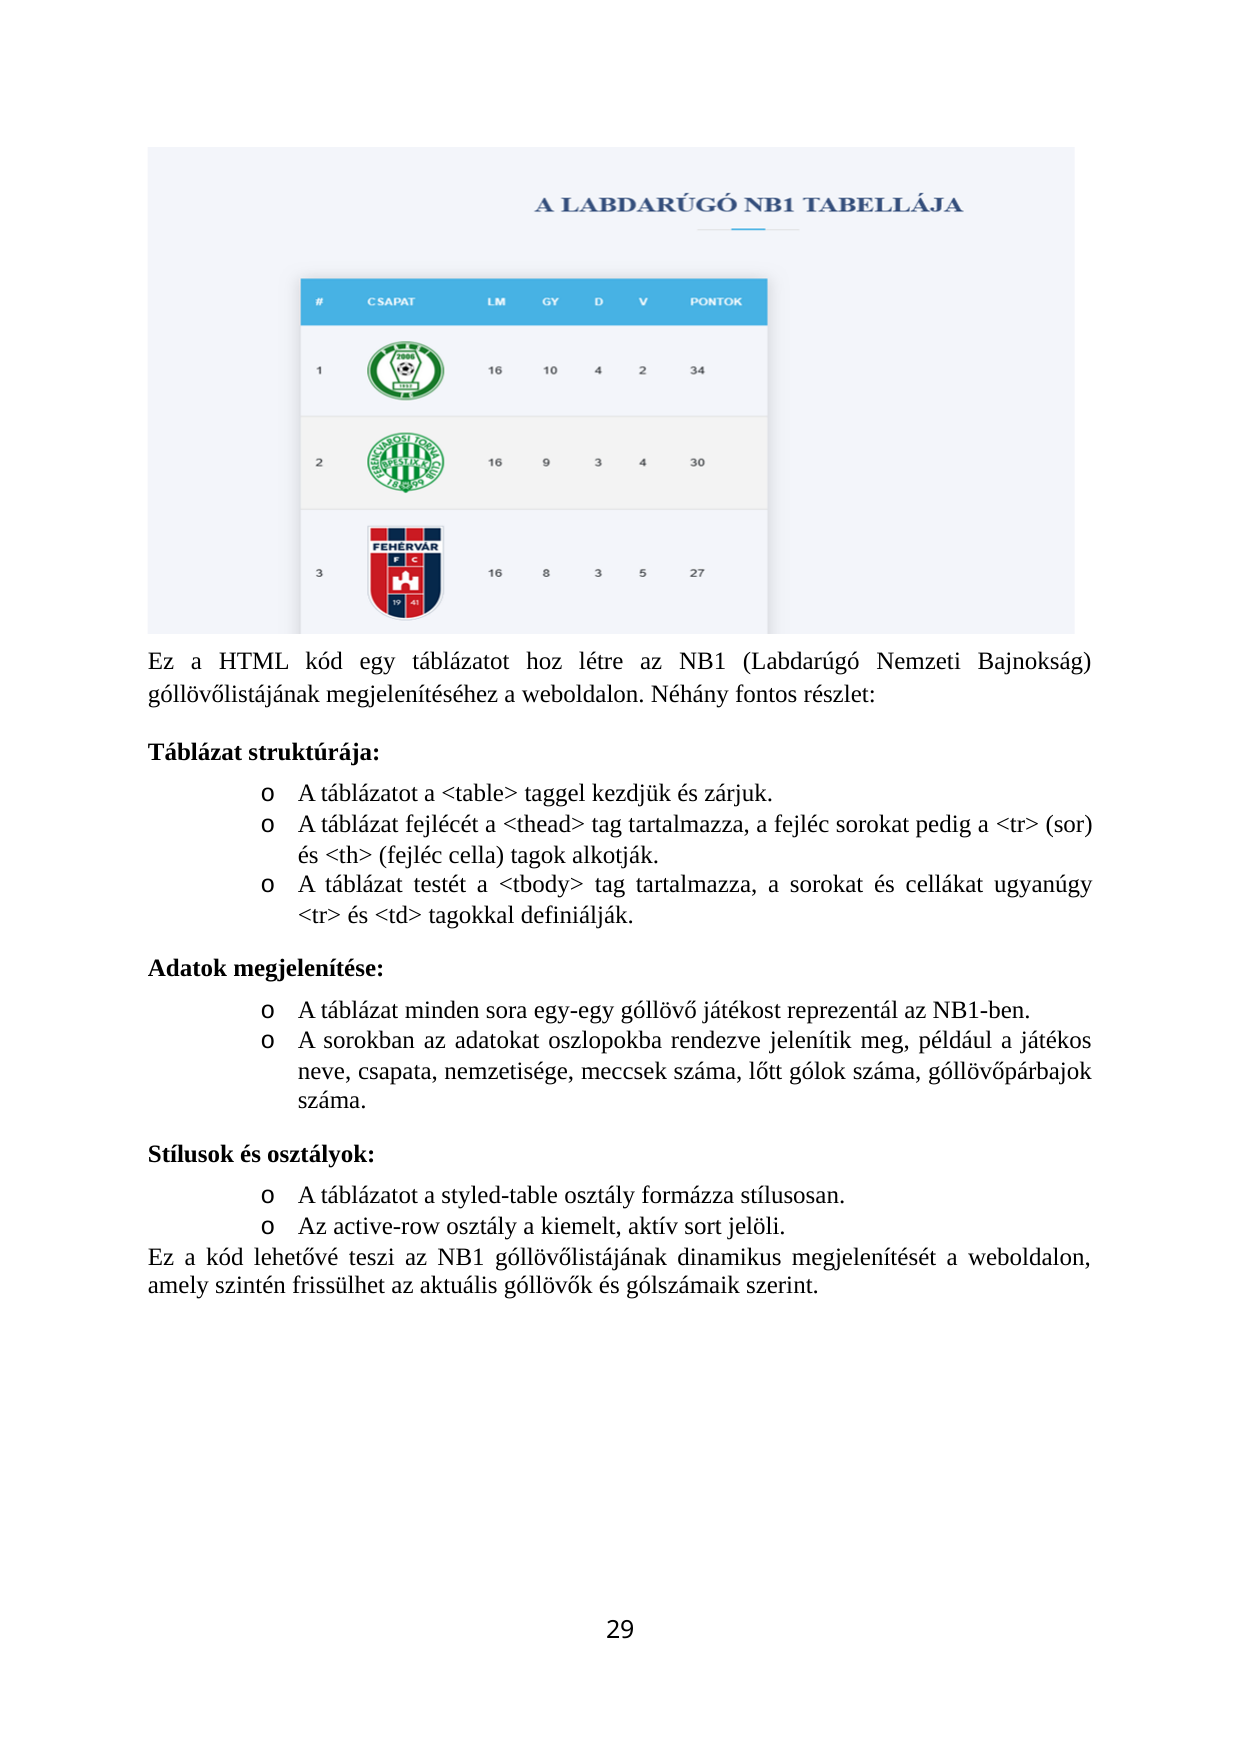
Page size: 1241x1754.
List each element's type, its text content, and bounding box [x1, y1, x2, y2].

list Az active-row osztály a kiemelt, aktív sort jelöli. [260, 1211, 1093, 1242]
text Adatok megjelenítése: [148, 953, 1093, 982]
picture [147, 147, 1075, 634]
list A táblázatot a <table> taggel kezdjük és zárjuk. [260, 778, 1093, 809]
text Ez a kód lehetővé teszi az NB1 góllövőlistájának dinamikus megjelenítését a weboldalon, amely szintén frissülhet az aktuális góllövők és gólszámaik szerint. [148, 1242, 1093, 1299]
list A sorokban az adatokat oszlopokba rendezve jelenítik meg, például a játékos neve, csapata, nemzetisége, meccsek száma, lőtt gólok száma, góllövőpárbajok száma. [260, 1026, 1093, 1114]
text Táblázat struktúrája: [148, 737, 1093, 766]
text Ez a HTML kód egy táblázatot hoz létre az NB1 (Labdarúgó Nemzeti Bajnokság) góllövőlistájának megjelenítéséhez a weboldalon. Néhány fontos részlet: [148, 646, 1093, 708]
list A táblázat fejlécét a <thead> tag tartalmazza, a fejléc sorokat pedig a <tr> (sor) és <th> (fejléc cella) tagok alkotják. [260, 809, 1093, 869]
list A táblázat testét a <tbody> tag tartalmazza, a sorokat és cellákat ugyanúgy <tr> és <td> tagokkal definiálják. [260, 869, 1093, 928]
text Stílusok és osztályok: [148, 1139, 1093, 1168]
list A táblázatot a styled-table osztály formázza stílusosan. [260, 1180, 1093, 1211]
list A táblázat minden sora egy-egy góllövő játékost reprezentál az NB1-ben. [260, 995, 1093, 1026]
